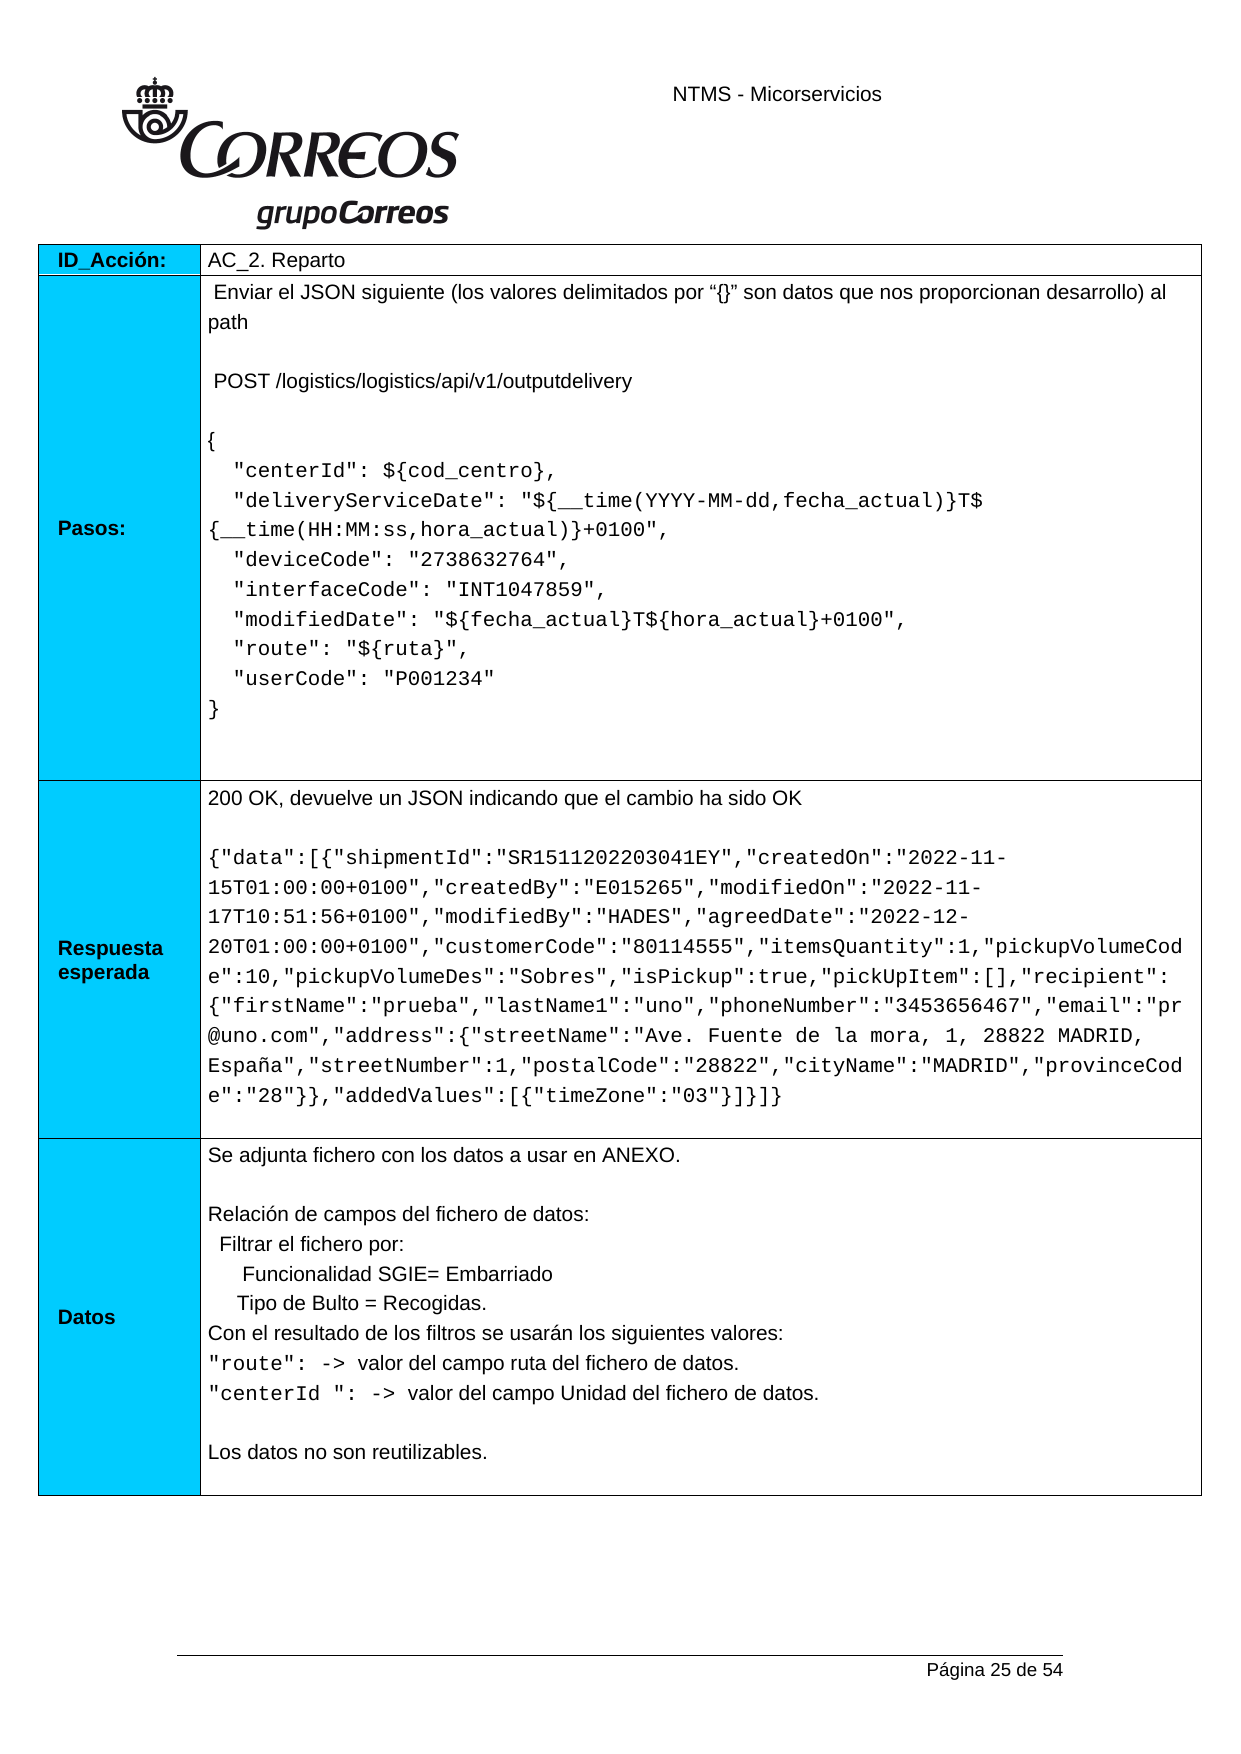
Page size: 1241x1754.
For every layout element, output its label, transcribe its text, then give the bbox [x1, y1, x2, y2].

table_cell Enviar el JSON siguiente (los valores delimitados por “{}” son datos que nos proporcionan desarrollo) al path POST /logistics/logistics/api/v1/outputdelivery { "centerId": ${cod_centro}, "deliveryServiceDate": "${__time(YYYY-MM-dd,fecha_actual)}T${__time(HH:MM:ss,hora_actual)}+0100", "deviceCode": "2738632764", "interfaceCode": "INT1047859", "modifiedDate": "${fecha_actual}T${hora_actual}+0100", "route": "${ruta}", "userCode": "P001234" } [201, 276, 1201, 780]
table_cell Datos [39, 1139, 200, 1495]
table_header ID_Acción: [39, 245, 200, 274]
table_cell Se adjunta fichero con los datos a usar en ANEXO. Relación de campos del fichero de datos: Filtrar el fichero por: Funcionalidad SGIE= Embarriado Tipo de Bulto = Recogidas. Con el resultado de los filtros se usarán los siguientes valores: "route": -> valor del campo ruta del fichero de datos. "centerId ": -> valor del campo Unidad del fichero de datos. Los datos no son reutilizables. [201, 1139, 1201, 1495]
table_header AC_2. Reparto [201, 245, 1201, 274]
table_cell 200 OK, devuelve un JSON indicando que el cambio ha sido OK {"data":[{"shipmentId":"SR1511202203041EY","createdOn":"2022-11-15T01:00:00+0100","createdBy":"E015265","modifiedOn":"2022-11-17T10:51:56+0100","modifiedBy":"HADES","agreedDate":"2022-12-20T01:00:00+0100","customerCode":"80114555","itemsQuantity":1,"pickupVolumeCode":10,"pickupVolumeDes":"Sobres","isPickup":true,"pickUpItem":[],"recipient":{"firstName":"prueba","lastName1":"uno","phoneNumber":"3453656467","email":"pr@uno.com","address":{"streetName":"Ave. Fuente de la mora, 1, 28822 MADRID, España","streetNumber":1,"postalCode":"28822","cityName":"MADRID","provinceCode":"28"}},"addedValues":[{"timeZone":"03"}]}]} [201, 781, 1201, 1138]
table_cell Respuesta esperada [39, 781, 200, 1138]
table_cell Pasos: [39, 276, 200, 780]
picture [113, 73, 468, 241]
